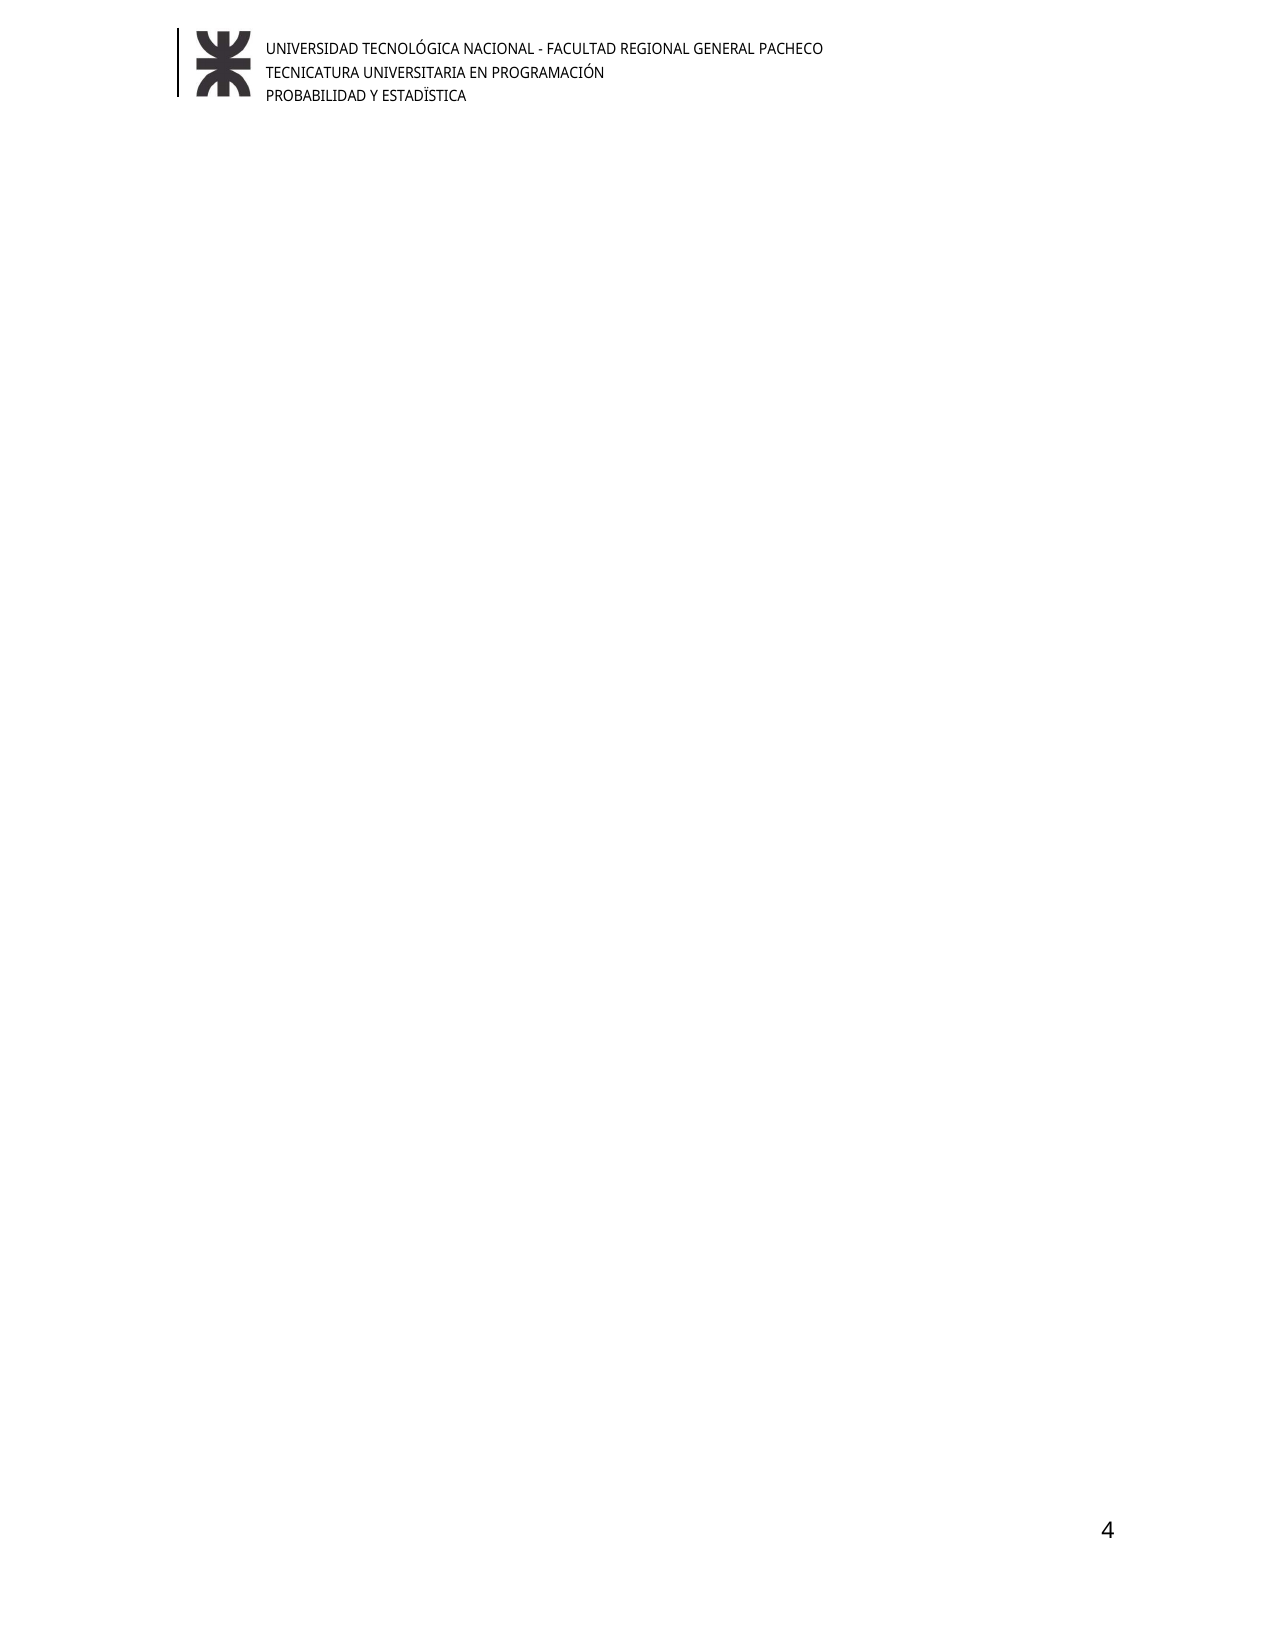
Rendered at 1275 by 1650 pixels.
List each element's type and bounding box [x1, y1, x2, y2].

picture [196, 28, 253, 97]
